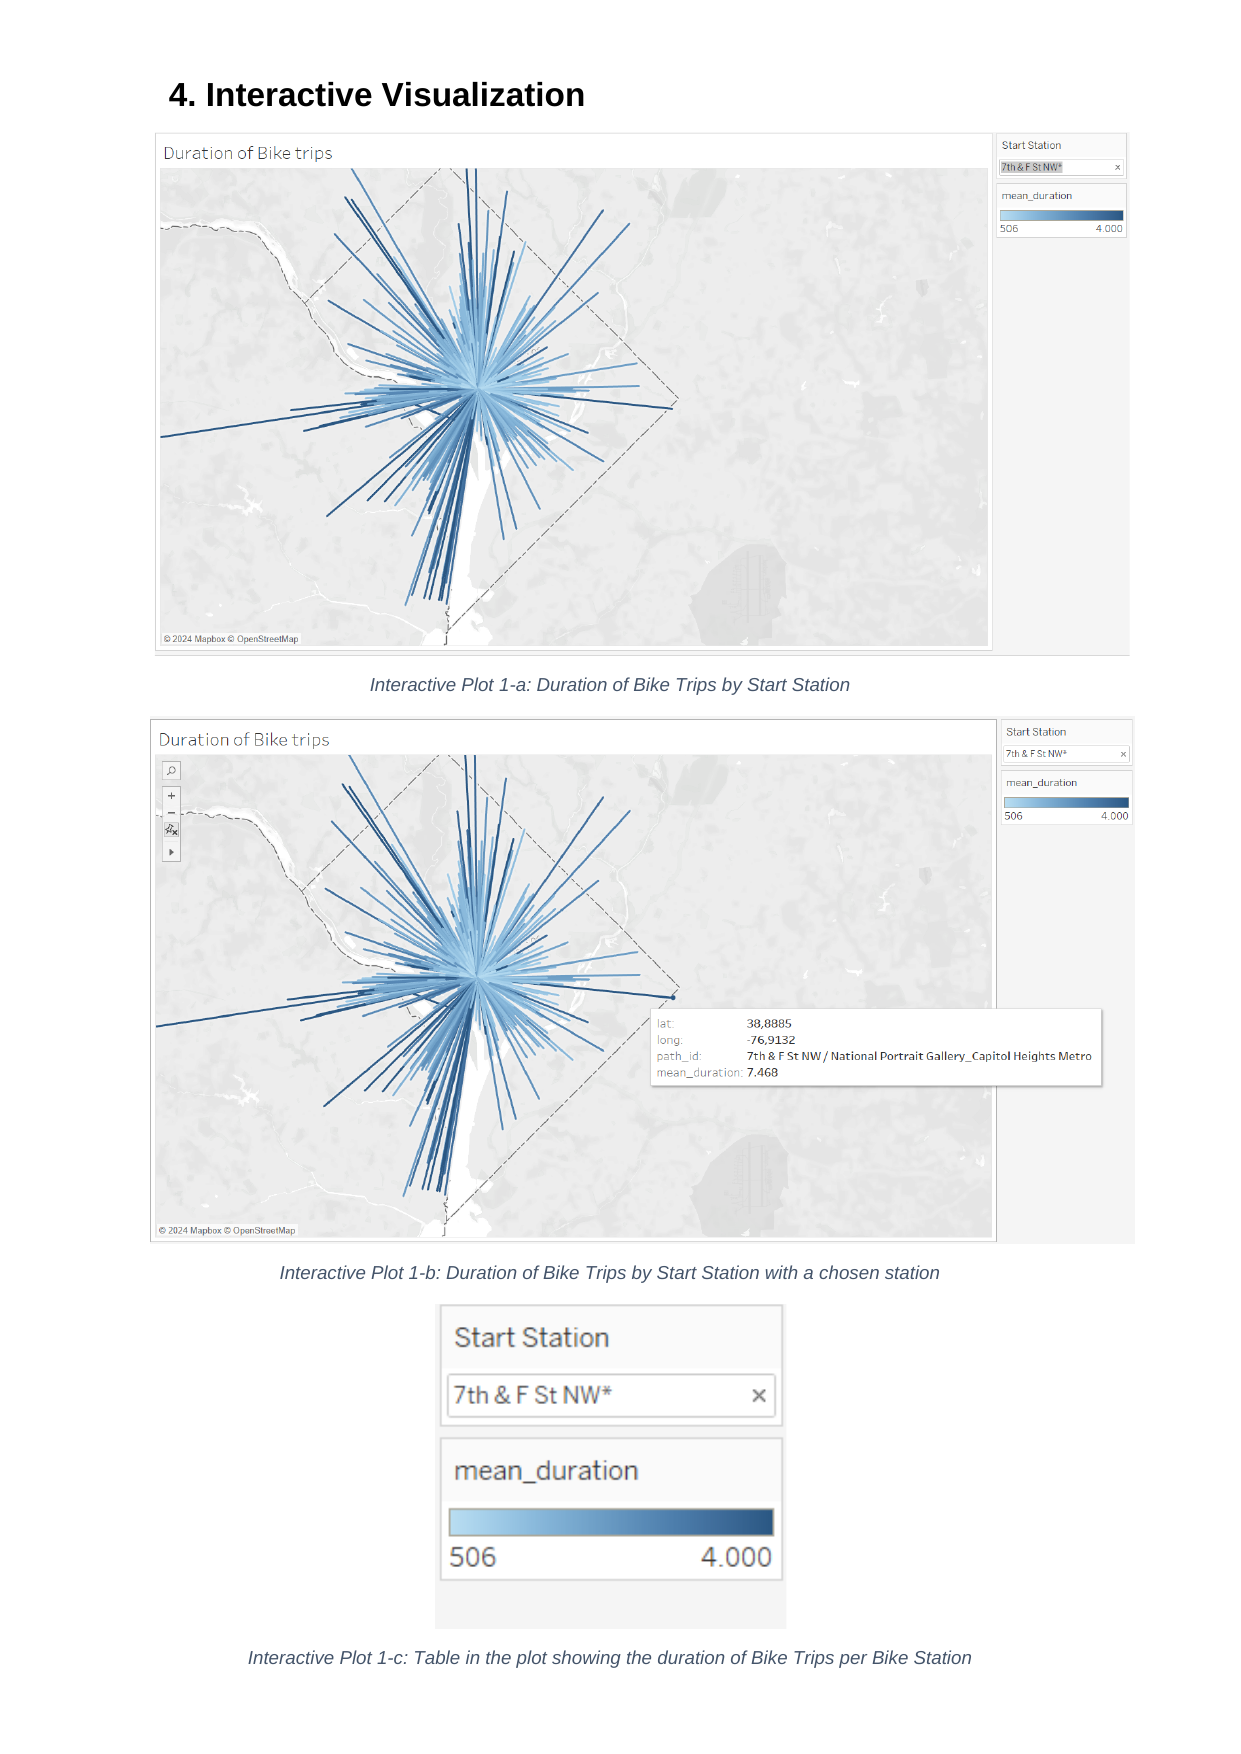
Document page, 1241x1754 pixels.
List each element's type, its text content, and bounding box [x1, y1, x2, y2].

picture [435, 1304, 787, 1629]
picture [150, 716, 1135, 1244]
text Interactive Plot 1-b: Duration of Bike Trips by Start Station with a chosen station [169, 1262, 1053, 1283]
picture [154, 132, 1130, 656]
text 4. Interactive Visualization [169, 75, 1069, 113]
text Interactive Plot 1-c: Table in the plot showing the duration of Bike Trips per Bike Station [169, 1647, 1053, 1668]
text Interactive Plot 1-a: Duration of Bike Trips by Start Station [169, 674, 1053, 695]
